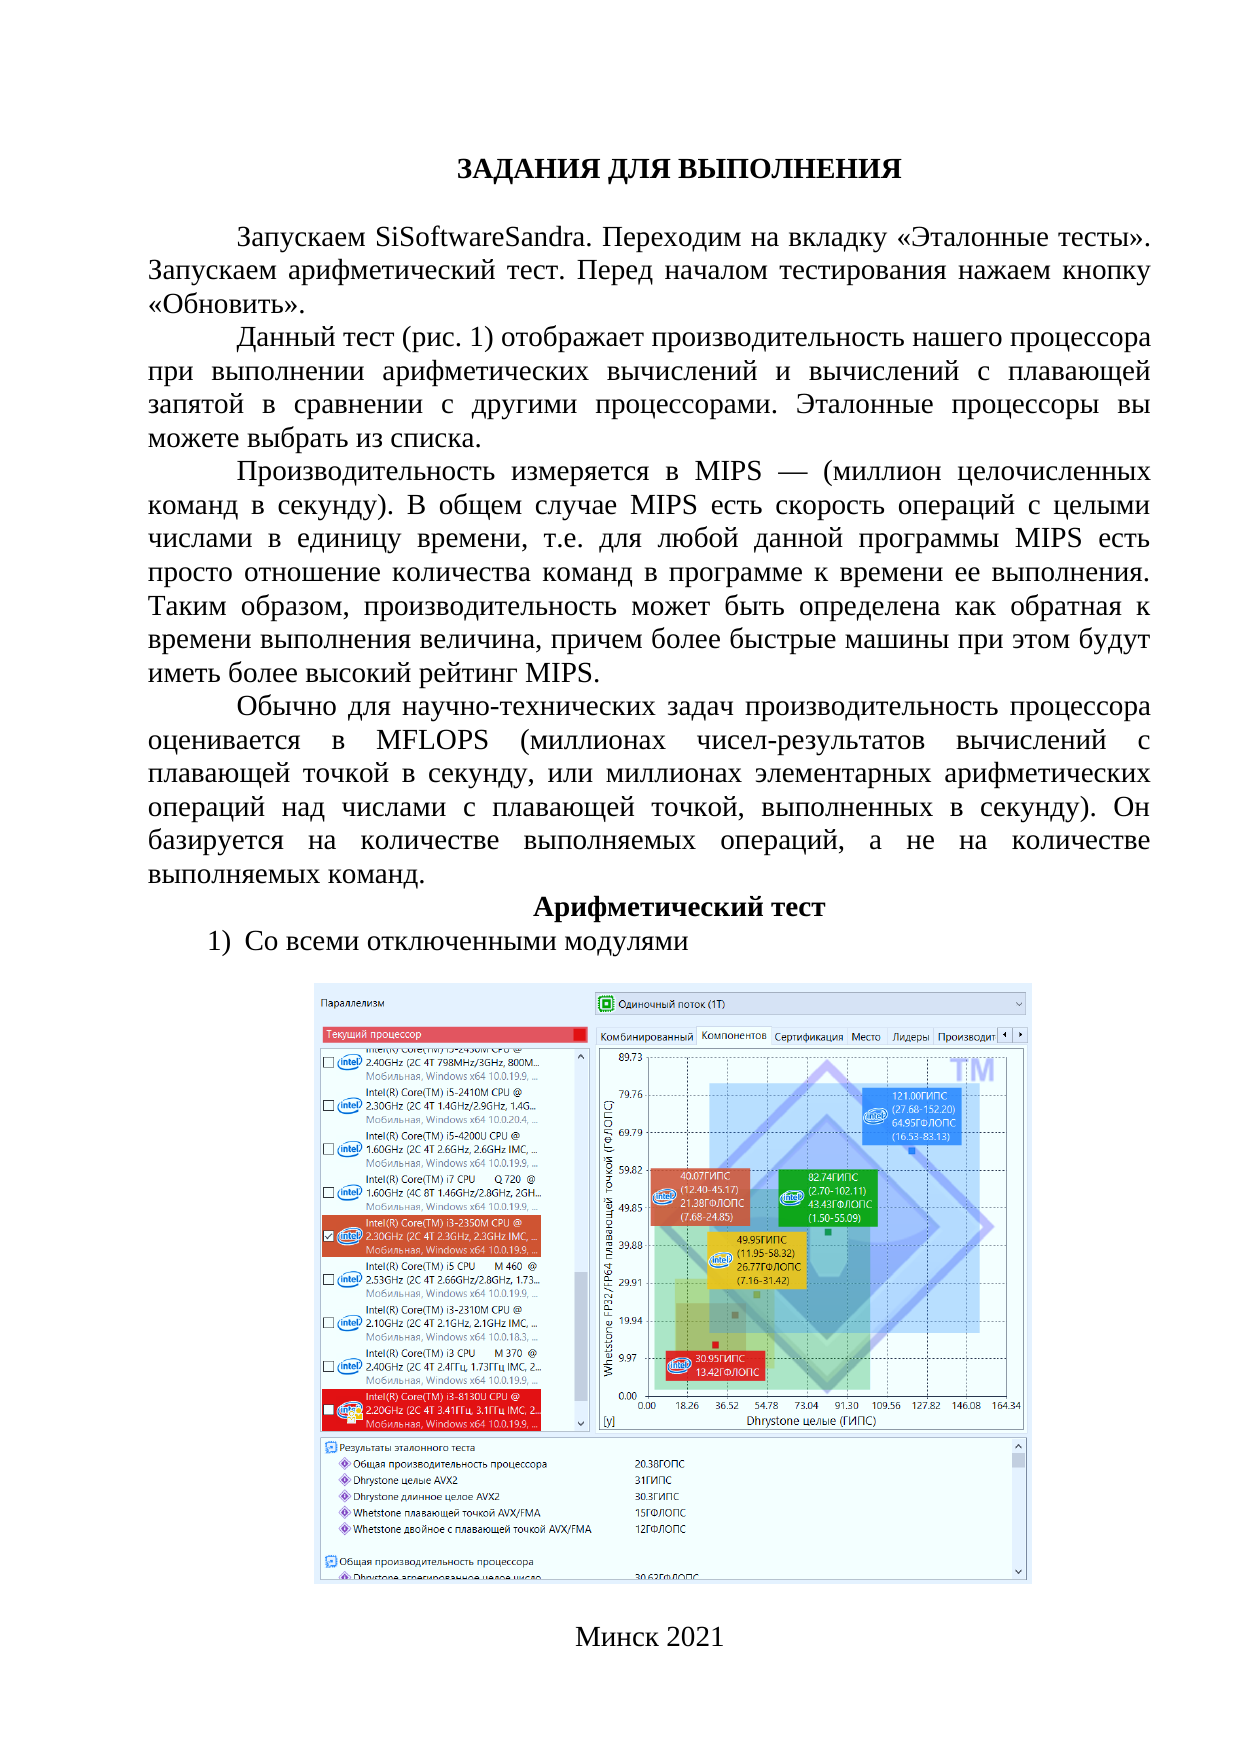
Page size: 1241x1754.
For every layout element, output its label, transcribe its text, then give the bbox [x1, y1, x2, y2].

text Запускаем SiSoftwareSandra. Переходим на вкладку «Эталонные тесты». Запускаем арифметический тест. Перед началом тестирования нажаем кнопку «Обновить». [148, 219, 1152, 319]
text Производительность измеряется в MIPS — (миллион целочисленных команд в секунду). В общем случае MIPS есть скорость операций с целыми числами в единицу времени, т.е. для любой данной программы MIPS есть просто отношение количества команд в программе к времени ее выполнения. Таким образом, производительность может быть определена как обратная к времени выполнения величина, причем более быстрые машины при этом будут иметь более высокий рейтинг MIPS. [148, 453, 1152, 688]
text Обычно для научно-технических задач производительность процессора оценивается в MFLOPS (миллионах чисел-результатов вычислений с плавающей точкой в секунду, или миллионах элементарных арифметических операций над числами с плавающей точкой, выполненных в секунду). Он базируется на количестве выполняемых операций, а не на количестве выполняемых команд. [148, 688, 1152, 889]
picture [314, 983, 1032, 1584]
text Арифметический тест [148, 889, 1152, 923]
text ЗАДАНИЯ ДЛЯ ВЫПОЛНЕНИЯ [148, 152, 1152, 185]
text Данный тест (рис. 1) отображает производительность нашего процессора при выполнении арифметических вычислений и вычислений с плавающей запятой в сравнении с другими процессорами. Эталонные процессоры вы можете выбрать из списка. [148, 319, 1152, 453]
list Со всеми отключенными модулями [207, 923, 1152, 957]
